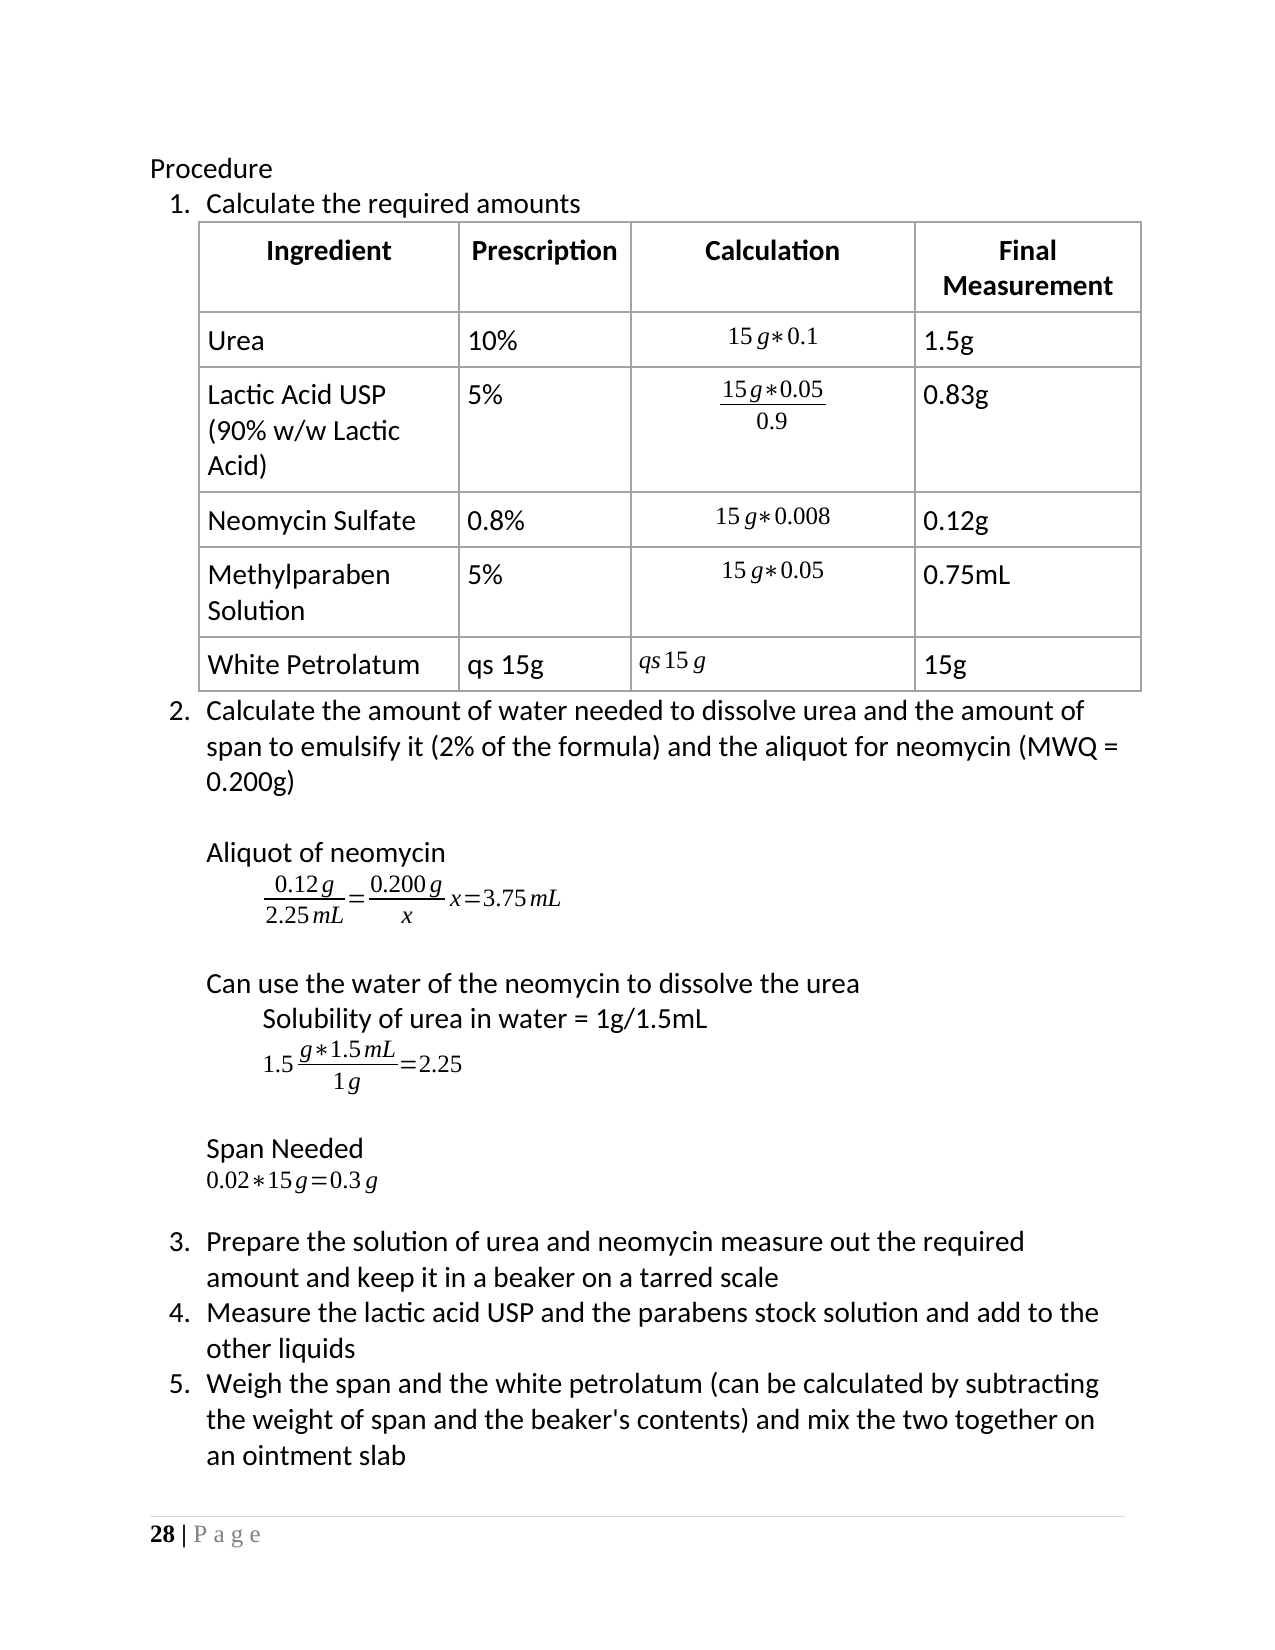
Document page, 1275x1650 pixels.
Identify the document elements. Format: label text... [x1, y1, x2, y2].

table_cell Urea [200, 313, 458, 366]
table_cell [632, 548, 914, 636]
text Aliquot of neomycin [206, 834, 1125, 870]
table_cell [632, 313, 914, 366]
text Can use the water of the neomycin to dissolve the urea [206, 965, 1125, 1000]
table_cell 0.83g [916, 368, 1140, 491]
table_cell 0.12g [916, 493, 1140, 546]
table_cell White Petrolatum [200, 638, 458, 690]
table_cell Neomycin Sulfate [200, 493, 458, 546]
text Solubility of urea in water = 1g/1.5mL [262, 1000, 1125, 1036]
table_cell [632, 368, 914, 491]
table_cell 0.75mL [916, 548, 1140, 636]
text Span Needed [206, 1131, 1125, 1166]
list Prepare the solution of urea and neomycin measure out the required amount and keep it in a beaker on a tarred scale [169, 1223, 1125, 1294]
table_cell 10% [460, 313, 630, 366]
table_cell Lactic Acid USP (90% w/w Lactic Acid) [200, 368, 458, 491]
table_header Calculation [632, 223, 914, 311]
list Weigh the span and the white petrolatum (can be calculated by subtracting the weight of span and the beaker's contents) and mix the two together on an ointment slab [169, 1366, 1125, 1472]
table_cell qs 15g [460, 638, 630, 690]
table_cell 5% [460, 548, 630, 636]
table_cell 5% [460, 368, 630, 491]
table_header Prescription [460, 223, 630, 311]
table_header Ingredient [200, 223, 458, 311]
list Measure the lactic acid USP and the parabens stock solution and add to the other liquids [169, 1294, 1125, 1366]
table_cell 0.8% [460, 493, 630, 546]
table_header Final Measurement [916, 223, 1140, 311]
table_cell Methylparaben Solution [200, 548, 458, 636]
list Calculate the required amounts [169, 186, 1125, 221]
table_cell 1.5g [916, 313, 1140, 366]
table_cell [632, 493, 914, 546]
table_cell [632, 638, 914, 690]
list Calculate the amount of water needed to dissolve urea and the amount of span to emulsify it (2% of the formula) and the aliquot for neomycin (MWQ = 0.200g) [169, 692, 1125, 799]
table_cell 15g [916, 638, 1140, 690]
text Procedure [150, 150, 1125, 186]
